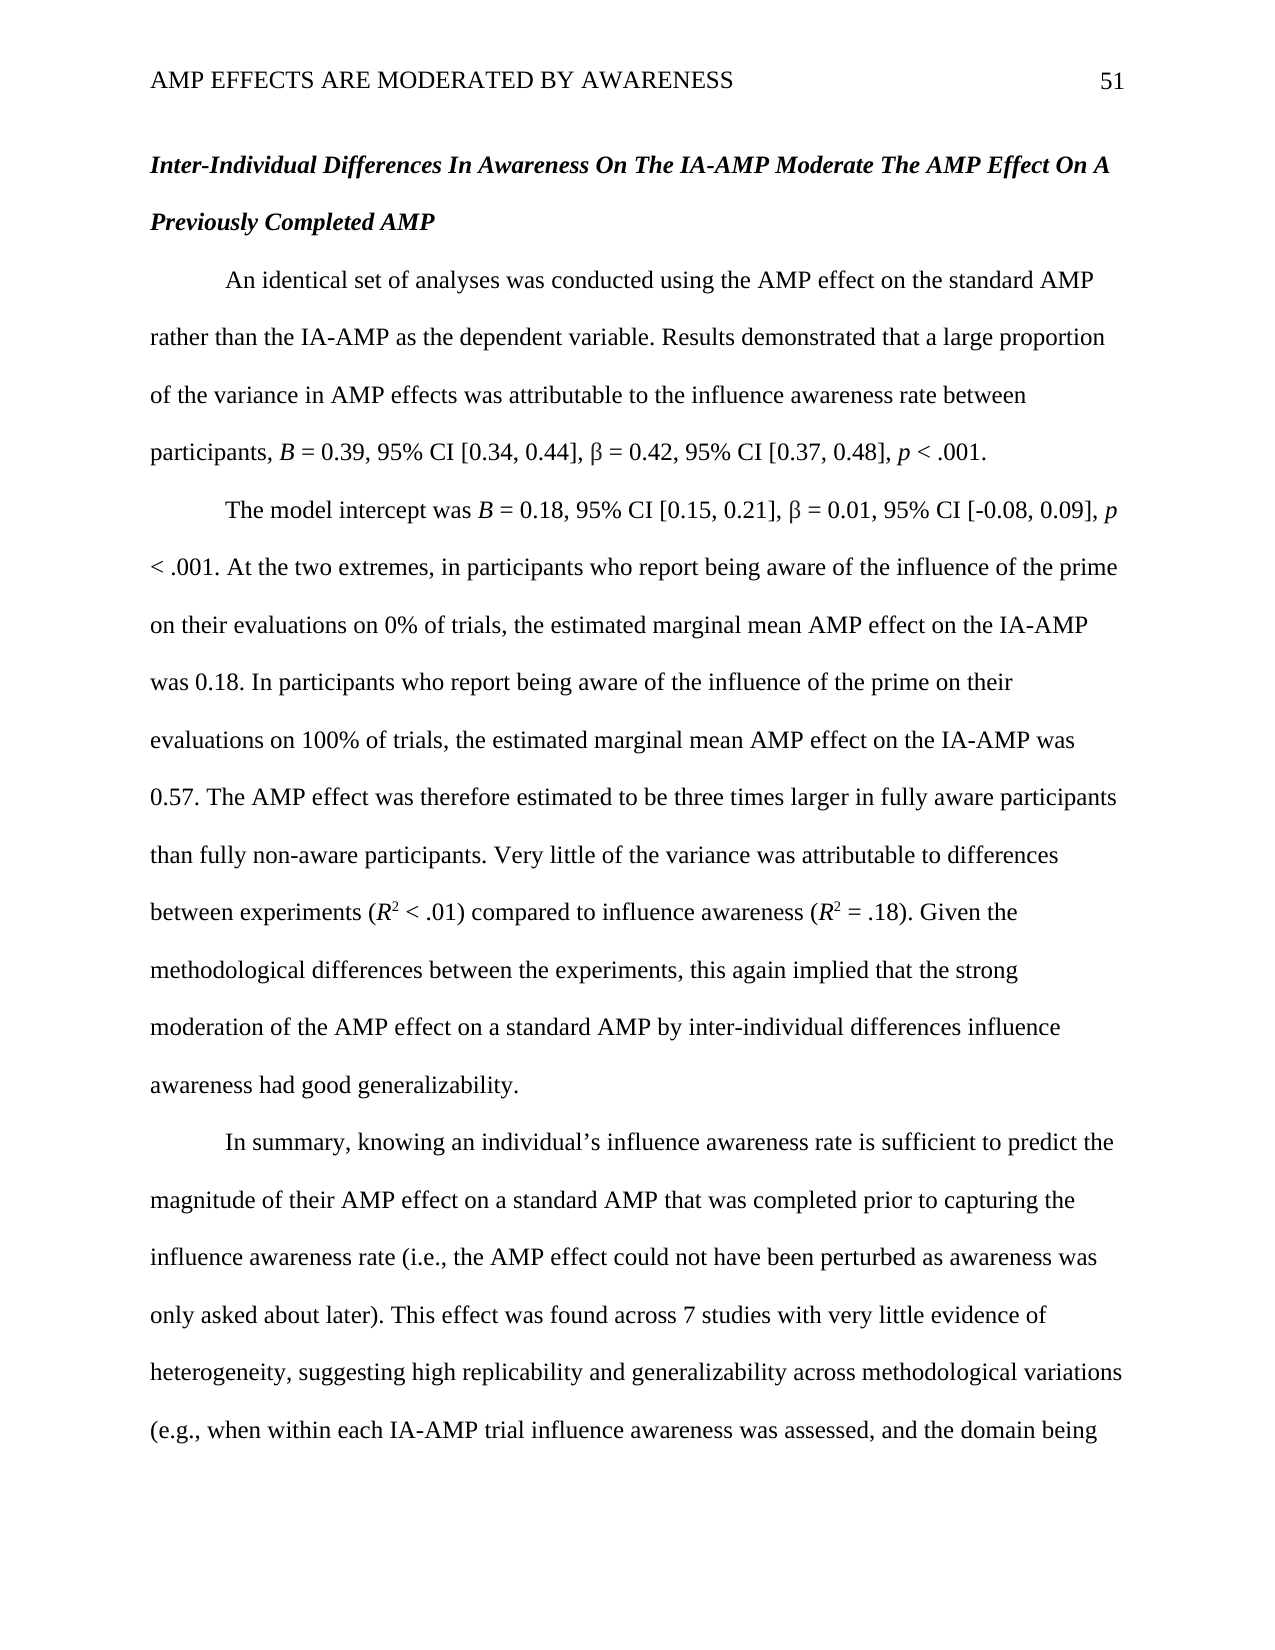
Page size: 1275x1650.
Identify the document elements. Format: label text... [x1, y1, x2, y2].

text The model intercept was B = 0.18, 95% CI [0.15, 0.21], β = 0.01, 95% CI [-0.08, 0.09], p < .001. At the two extremes, in participants who report being aware of the influence of the prime on their evaluations on 0% of trials, the estimated marginal mean AMP effect on the IA-AMP was 0.18. In participants who report being aware of the influence of the prime on their evaluations on 100% of trials, the estimated marginal mean AMP effect on the IA-AMP was 0.57. The AMP effect was therefore estimated to be three times larger in fully aware participants than fully non-aware participants. Very little of the variance was attributable to differences between experiments (R2 < .01) compared to influence awareness (R2 = .18). Given the methodological differences between the experiments, this again implied that the strong moderation of the AMP effect on a standard AMP by inter-individual differences influence awareness had good generalizability. [150, 495, 1125, 1099]
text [150, 1127, 1125, 1444]
subtitle Inter-Individual Differences In Awareness On The IA-AMP Moderate The AMP Effect On A Previously Completed AMP [150, 150, 1125, 236]
text An identical set of analyses was conducted using the AMP effect on the standard AMP rather than the IA-AMP as the dependent variable. Results demonstrated that a large proportion of the variance in AMP effects was attributable to the influence awareness rate between participants, B = 0.39, 95% CI [0.34, 0.44], β = 0.42, 95% CI [0.37, 0.48], p < .001. [150, 265, 1125, 466]
